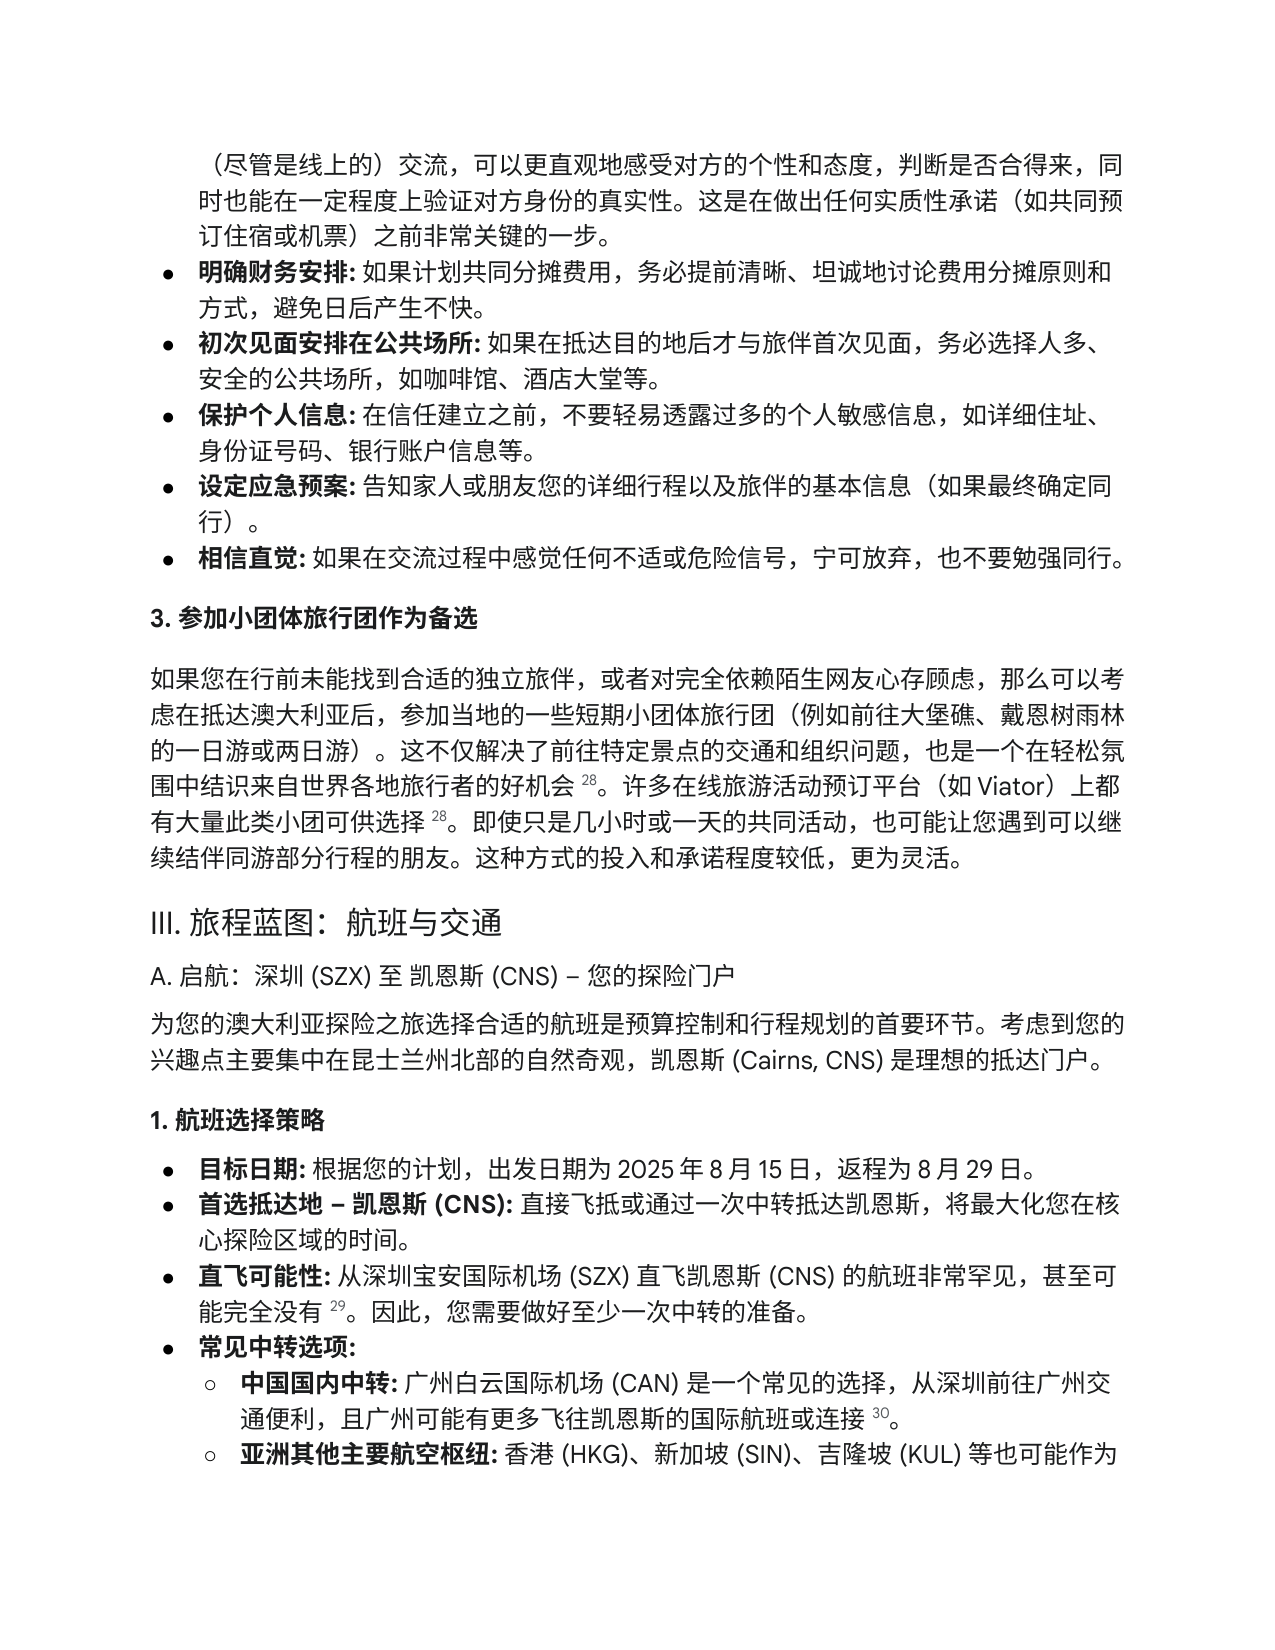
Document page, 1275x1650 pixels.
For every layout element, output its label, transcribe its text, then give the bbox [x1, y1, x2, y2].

list 保护个人信息: 在信任建立之前，不要轻易透露过多的个人敏感信息，如详细住址、身份证号码、银行账户信息等。 [161, 400, 1125, 467]
list 首选抵达地 – 凯恩斯 (CNS): 直接飞抵或通过一次中转抵达凯恩斯，将最大化您在核心探险区域的时间。 [161, 1189, 1125, 1257]
list 直飞可能性: 从深圳宝安国际机场 (SZX) 直飞凯恩斯 (CNS) 的航班非常罕见，甚至可能完全没有 29。因此，您需要做好至少一次中转的准备。 [161, 1261, 1125, 1328]
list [203, 1440, 1125, 1471]
subtitle A. 启航：深圳 (SZX) 至 凯恩斯 (CNS) – 您的探险门户 [150, 961, 1125, 992]
text 1. 航班选择策略 [150, 1106, 1125, 1137]
list 常见中转选项: [161, 1332, 1125, 1364]
list 初次见面安排在公共场所: 如果在抵达目的地后才与旅伴首次见面，务必选择人多、安全的公共场所，如咖啡馆、酒店大堂等。 [161, 329, 1125, 396]
text 如果您在行前未能找到合适的独立旅伴，或者对完全依赖陌生网友心存顾虑，那么可以考虑在抵达澳大利亚后，参加当地的一些短期小团体旅行团（例如前往大堡礁、戴恩树雨林的一日游或两日游）。这不仅解决了前往特定景点的交通和组织问题，也是一个在轻松氛围中结识来自世界各地旅行者的好机会 28。许多在线旅游活动预订平台（如Viator）上都有大量此类小团可供选择 28。即使只是几小时或一天的共同活动，也可能让您遇到可以继续结伴同游部分行程的朋友。这种方式的投入和承诺程度较低，更为灵活。 [150, 664, 1125, 874]
list 目标日期: 根据您的计划，出发日期为2025年8月15日，返程为8月29日。 [161, 1154, 1125, 1185]
subtitle III. 旅程蓝图：航班与交通 [150, 904, 1125, 943]
list 设定应急预案: 告知家人或朋友您的详细行程以及旅伴的基本信息（如果最终确定同行）。 [161, 472, 1125, 539]
list 相信直觉: 如果在交流过程中感觉任何不适或危险信号，宁可放弃，也不要勉强同行。 [161, 543, 1125, 574]
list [161, 150, 1125, 253]
list 明确财务安排: 如果计划共同分摊费用，务必提前清晰、坦诚地讨论费用分摊原则和方式，避免日后产生不快。 [161, 257, 1125, 324]
list 中国国内中转: 广州白云国际机场 (CAN) 是一个常见的选择，从深圳前往广州交通便利，且广州可能有更多飞往凯恩斯的国际航班或连接 30。 [203, 1368, 1125, 1435]
text 为您的澳大利亚探险之旅选择合适的航班是预算控制和行程规划的首要环节。考虑到您的兴趣点主要集中在昆士兰州北部的自然奇观，凯恩斯 (Cairns, CNS) 是理想的抵达门户。 [150, 1009, 1125, 1076]
text 3. 参加小团体旅行团作为备选 [150, 604, 1125, 635]
